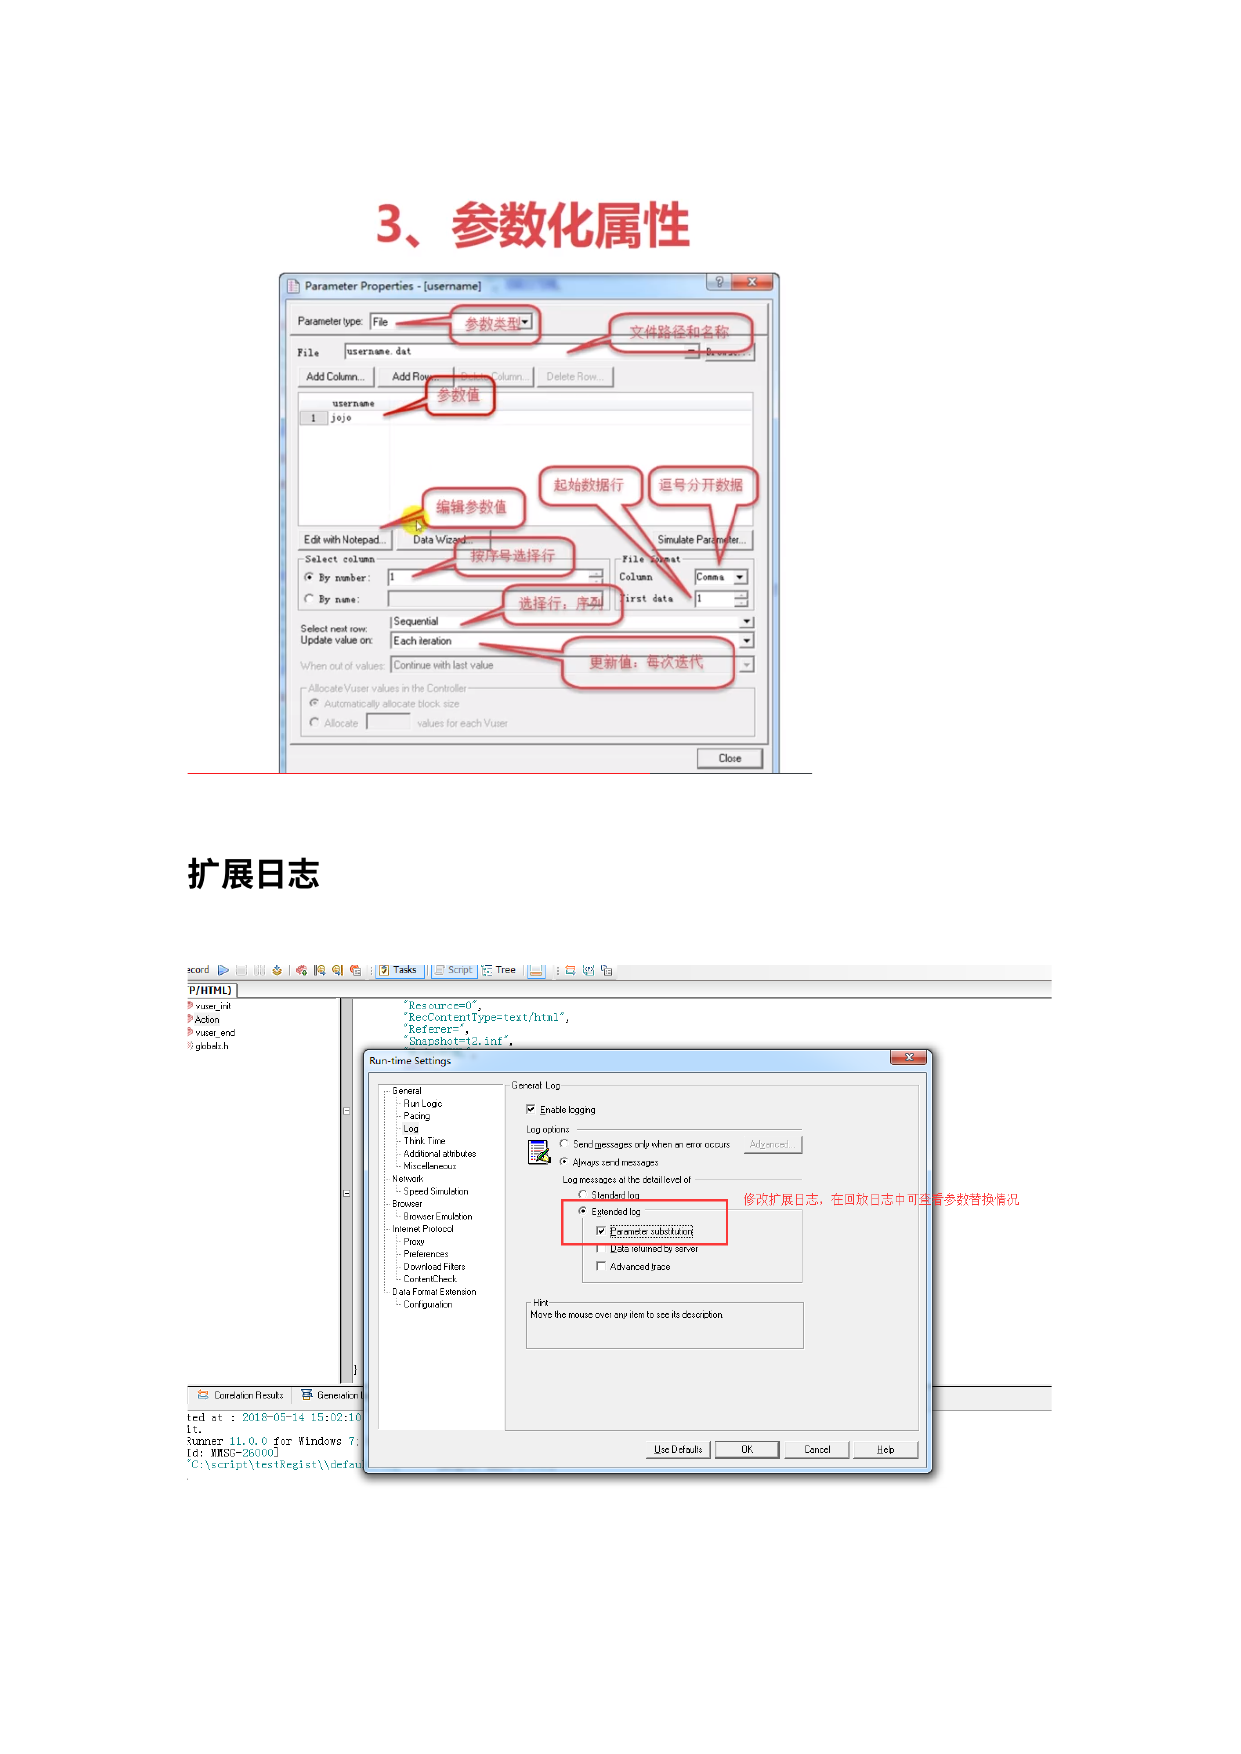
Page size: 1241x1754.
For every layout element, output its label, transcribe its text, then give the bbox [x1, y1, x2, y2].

picture [187, 965, 1052, 1504]
subtitle 扩展日志 [187, 839, 1053, 904]
picture [187, 194, 813, 774]
